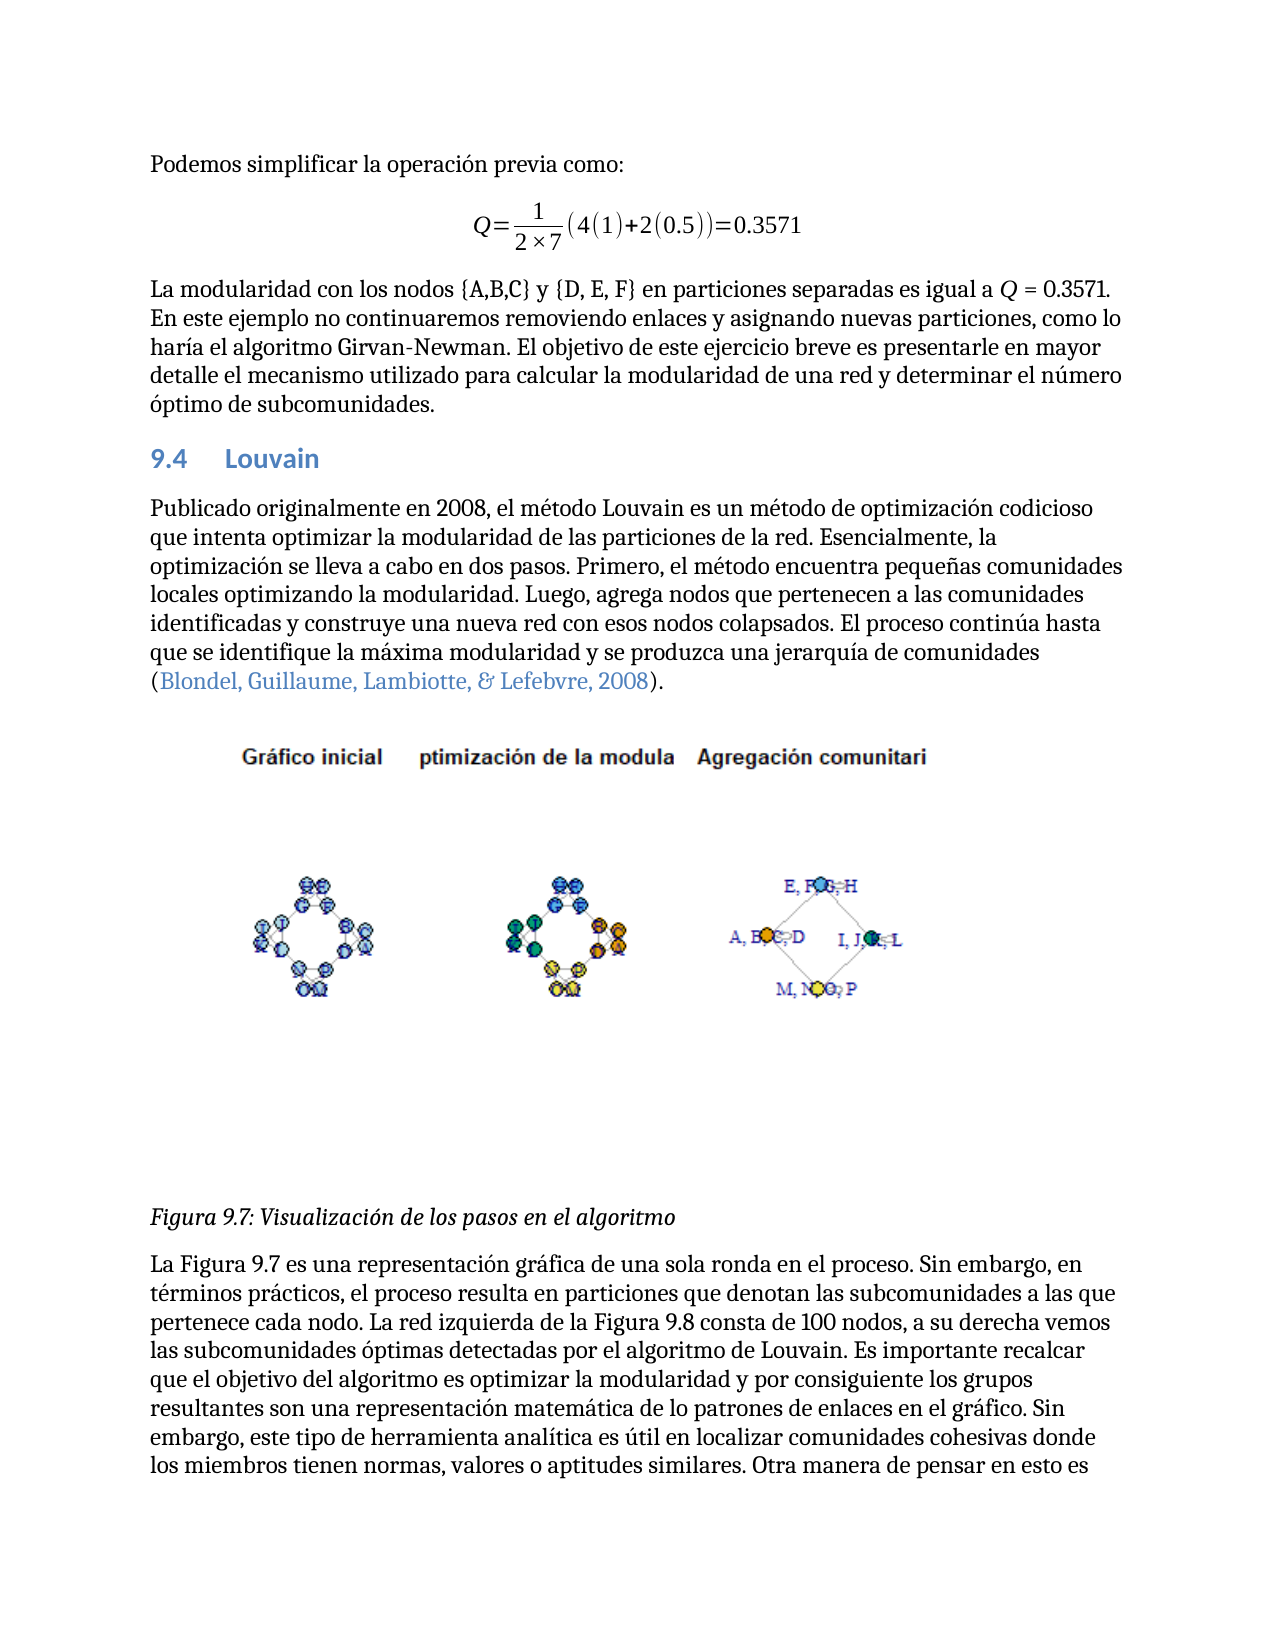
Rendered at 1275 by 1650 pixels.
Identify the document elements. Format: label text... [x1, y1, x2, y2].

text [150, 1250, 1125, 1480]
subtitle 9.4 Louvain [150, 440, 1125, 475]
text Publicado originalmente en 2008, el método Louvain es un método de optimización codicioso que intenta optimizar la modularidad de las particiones de la red. Esencialmente, la optimización se lleva a cabo en dos pasos. Primero, el método encuentra pequeñas comunidades locales optimizando la modularidad. Luego, agrega nodos que pertenecen a las comunidades identificadas y construye una nueva red con esos nodos colapsados. El proceso continúa hasta que se identifique la máxima modularidad y se produzca una jerarquía de comunidades (Blondel, Guillaume, Lambiotte, & Lefebvre, 2008). [150, 494, 1125, 695]
picture [168, 714, 927, 1182]
text La modularidad con los nodos {A,B,C} y {D, E, F} en particiones separadas es igual a = 0.3571. En este ejemplo no continuaremos removiendo enlaces y asignando nuevas particiones, como lo haría el algoritmo Girvan-Newman. El objetivo de este ejercicio breve es presentarle en mayor detalle el mecanismo utilizado para calcular la modularidad de una red y determinar el número óptimo de subcomunidades. [150, 275, 1125, 419]
text Podemos simplificar la operación previa como: [150, 150, 1125, 179]
text Figura 9.7: Visualización de los pasos en el algoritmo [150, 1202, 1125, 1231]
